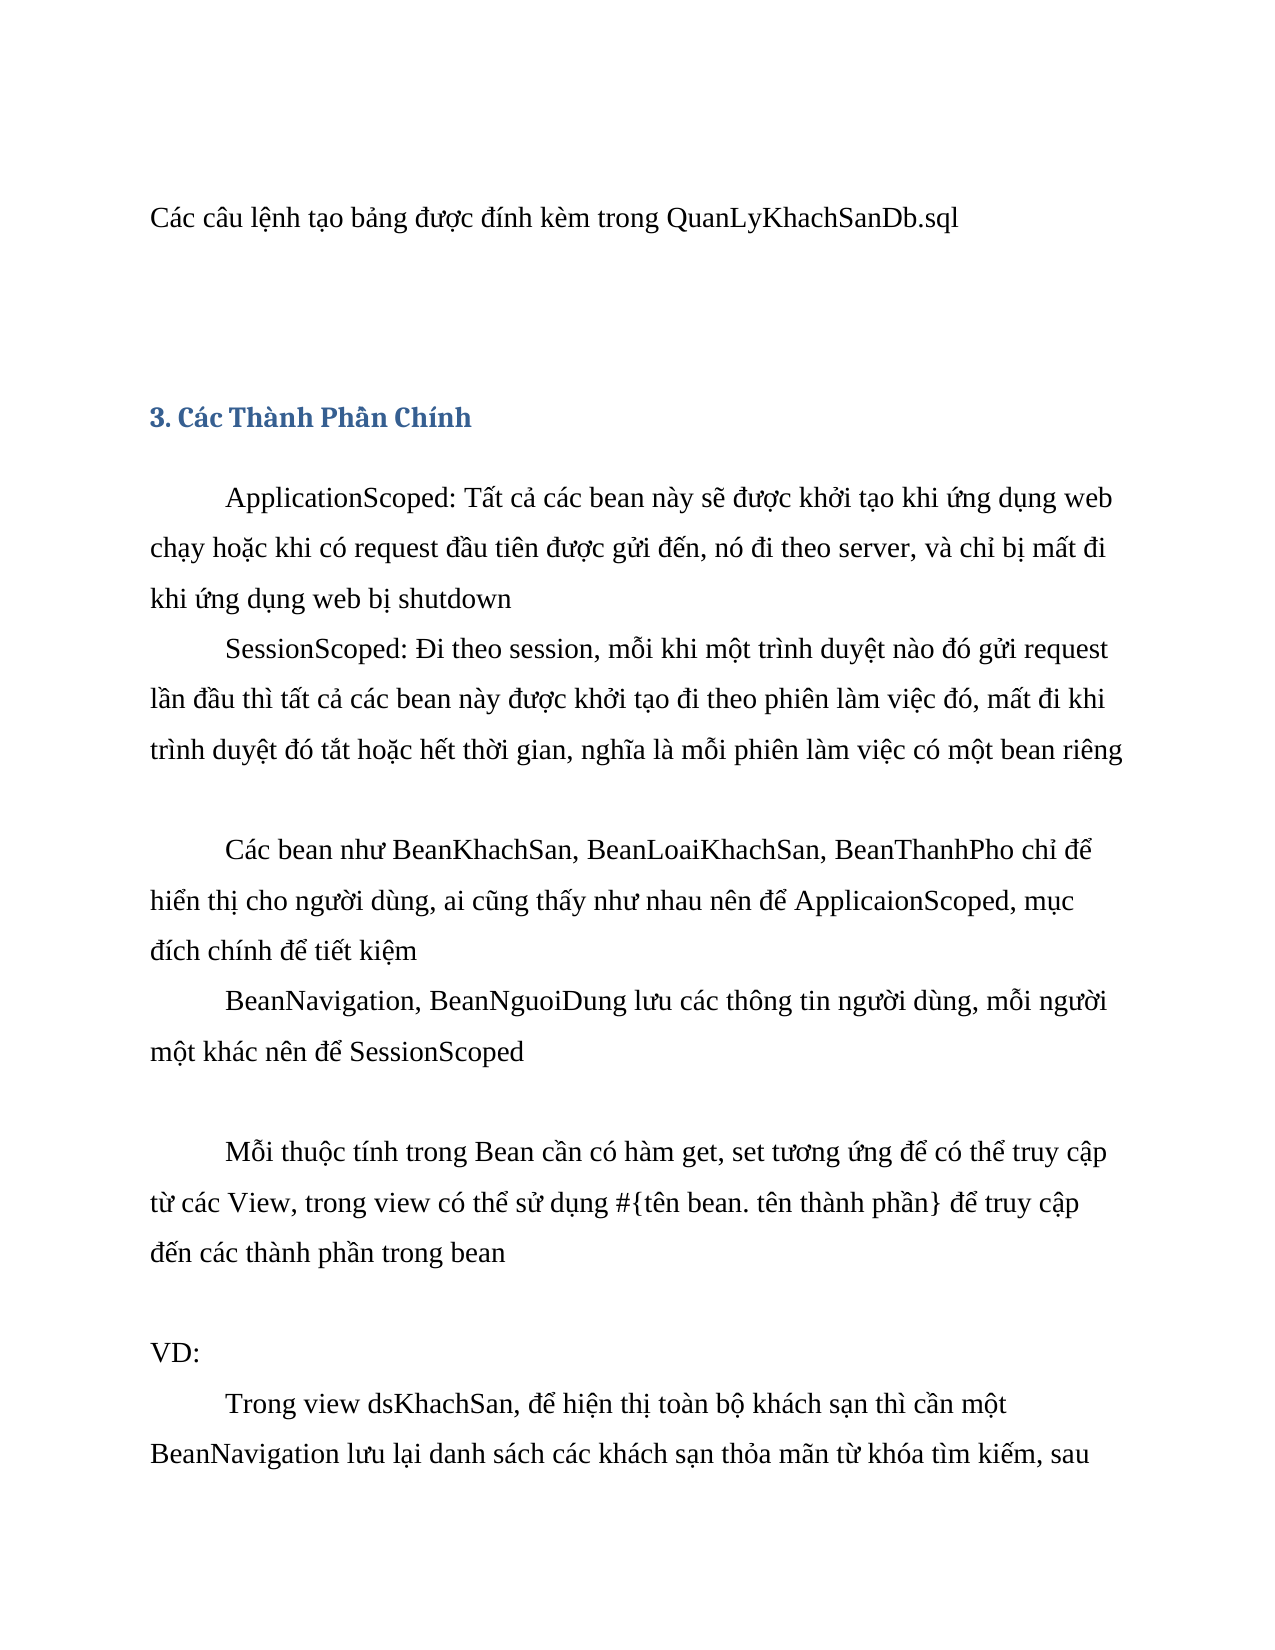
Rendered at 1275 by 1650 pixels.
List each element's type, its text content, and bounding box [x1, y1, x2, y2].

text Mỗi thuộc tính trong Bean cần có hàm get, set tương ứng để có thể truy cập từ các View, trong view có thể sử dụng #{tên bean. tên thành phần} để truy cập đến các thành phần trong bean [150, 1134, 1125, 1268]
text Các câu lệnh tạo bảng được đính kèm trong QuanLyKhachSanDb.sql [150, 200, 1125, 234]
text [150, 1386, 1125, 1470]
text BeanNavigation, BeanNguoiDung lưu các thông tin người dùng, mỗi người một khác nên để SessionScoped [150, 983, 1125, 1067]
text VD: [150, 1285, 1125, 1369]
text ApplicationScoped: Tất cả các bean này sẽ được khởi tạo khi ứng dụng web chạy hoặc khi có request đầu tiên được gửi đến, nó đi theo server, và chỉ bị mất đi khi ứng dụng web bị shutdown [150, 480, 1125, 614]
text Các bean như BeanKhachSan, BeanLoaiKhachSan, BeanThanhPho chỉ để hiển thị cho người dùng, ai cũng thấy như nhau nên để ApplicaionScoped, mục đích chính để tiết kiệm [150, 832, 1125, 967]
text SessionScoped: Đi theo session, mỗi khi một trình duyệt nào đó gửi request lần đầu thì tất cả các bean này được khởi tạo đi theo phiên làm việc đó, mất đi khi trình duyệt đó tắt hoặc hết thời gian, nghĩa là mỗi phiên làm việc có một bean riêng [150, 631, 1125, 765]
subtitle 3. Các Thành Phần Chính [150, 401, 1125, 435]
